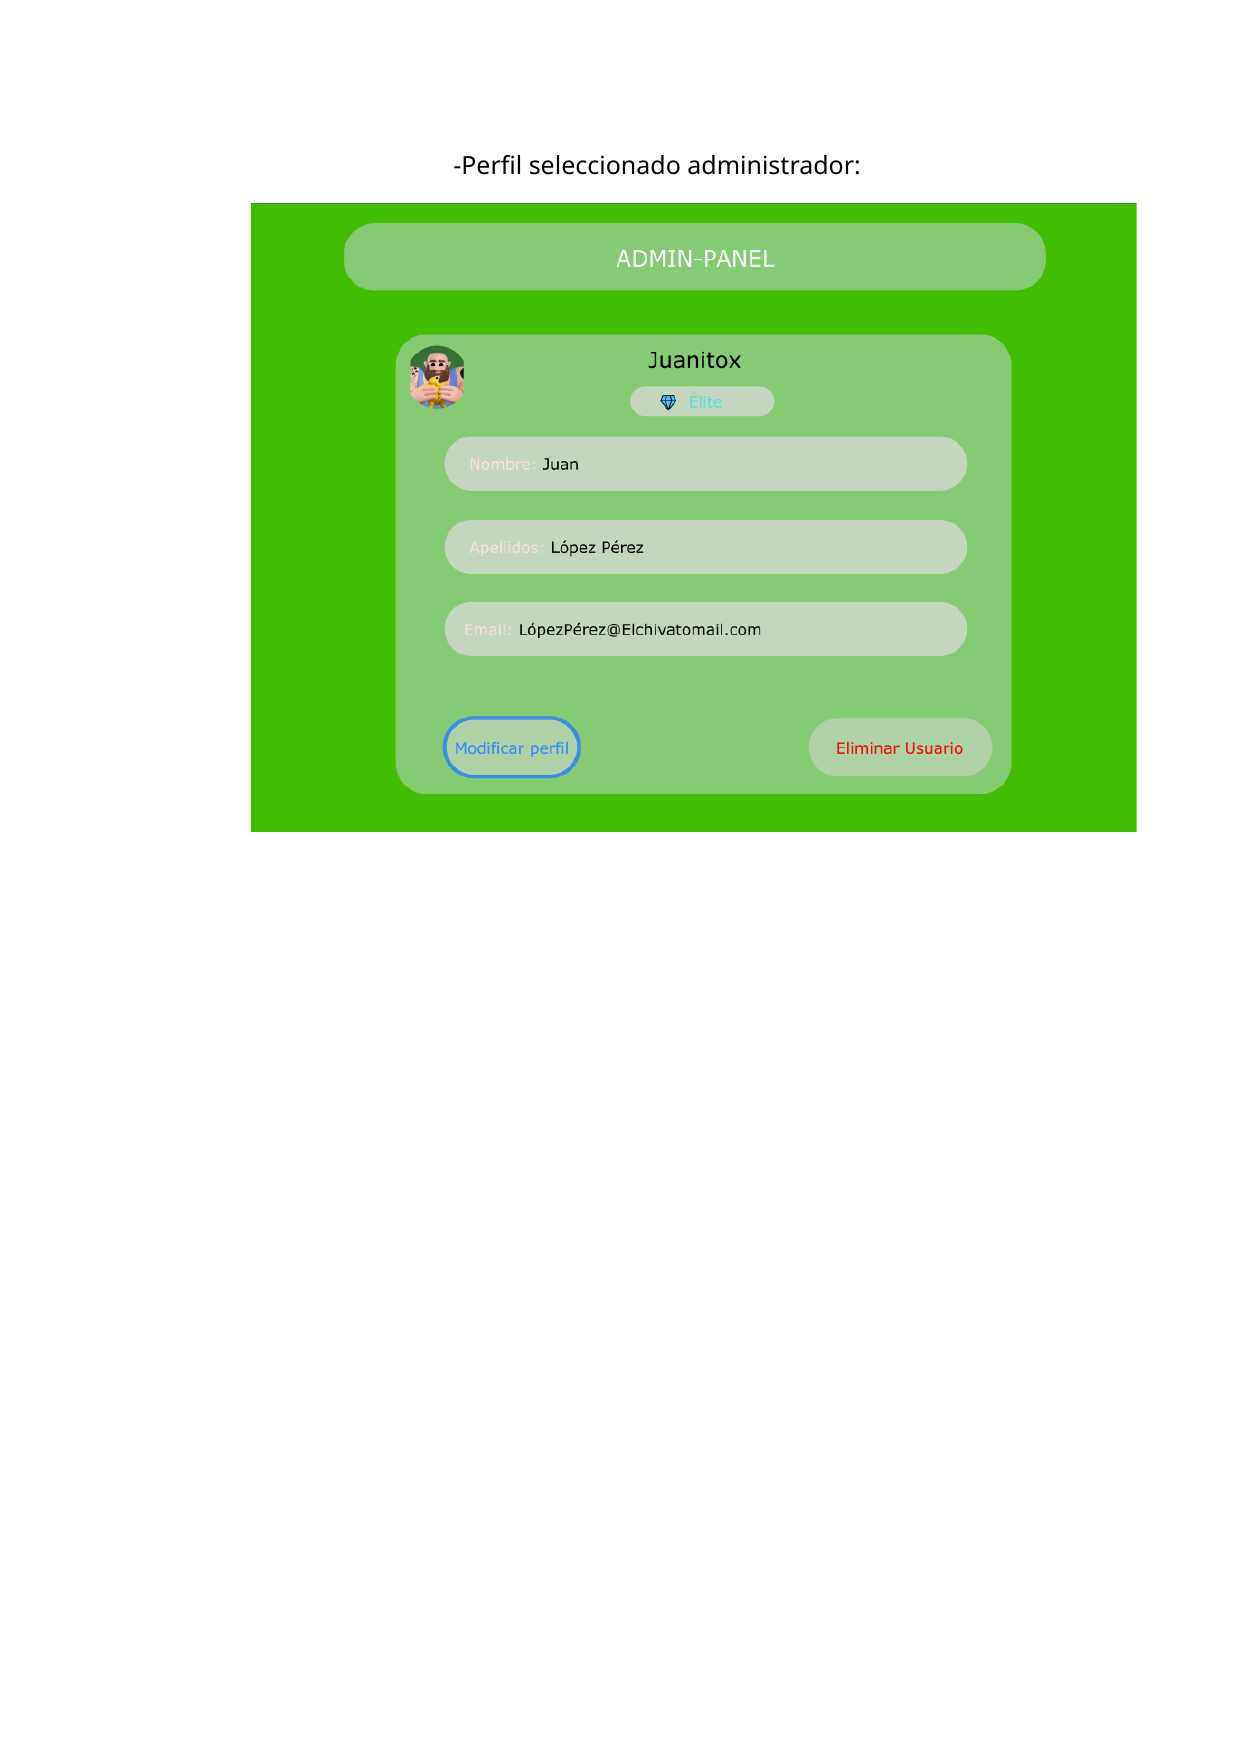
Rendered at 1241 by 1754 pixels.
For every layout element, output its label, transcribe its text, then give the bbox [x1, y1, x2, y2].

text -Perfil seleccionado administrador: [177, 148, 1063, 182]
picture [251, 203, 1137, 832]
